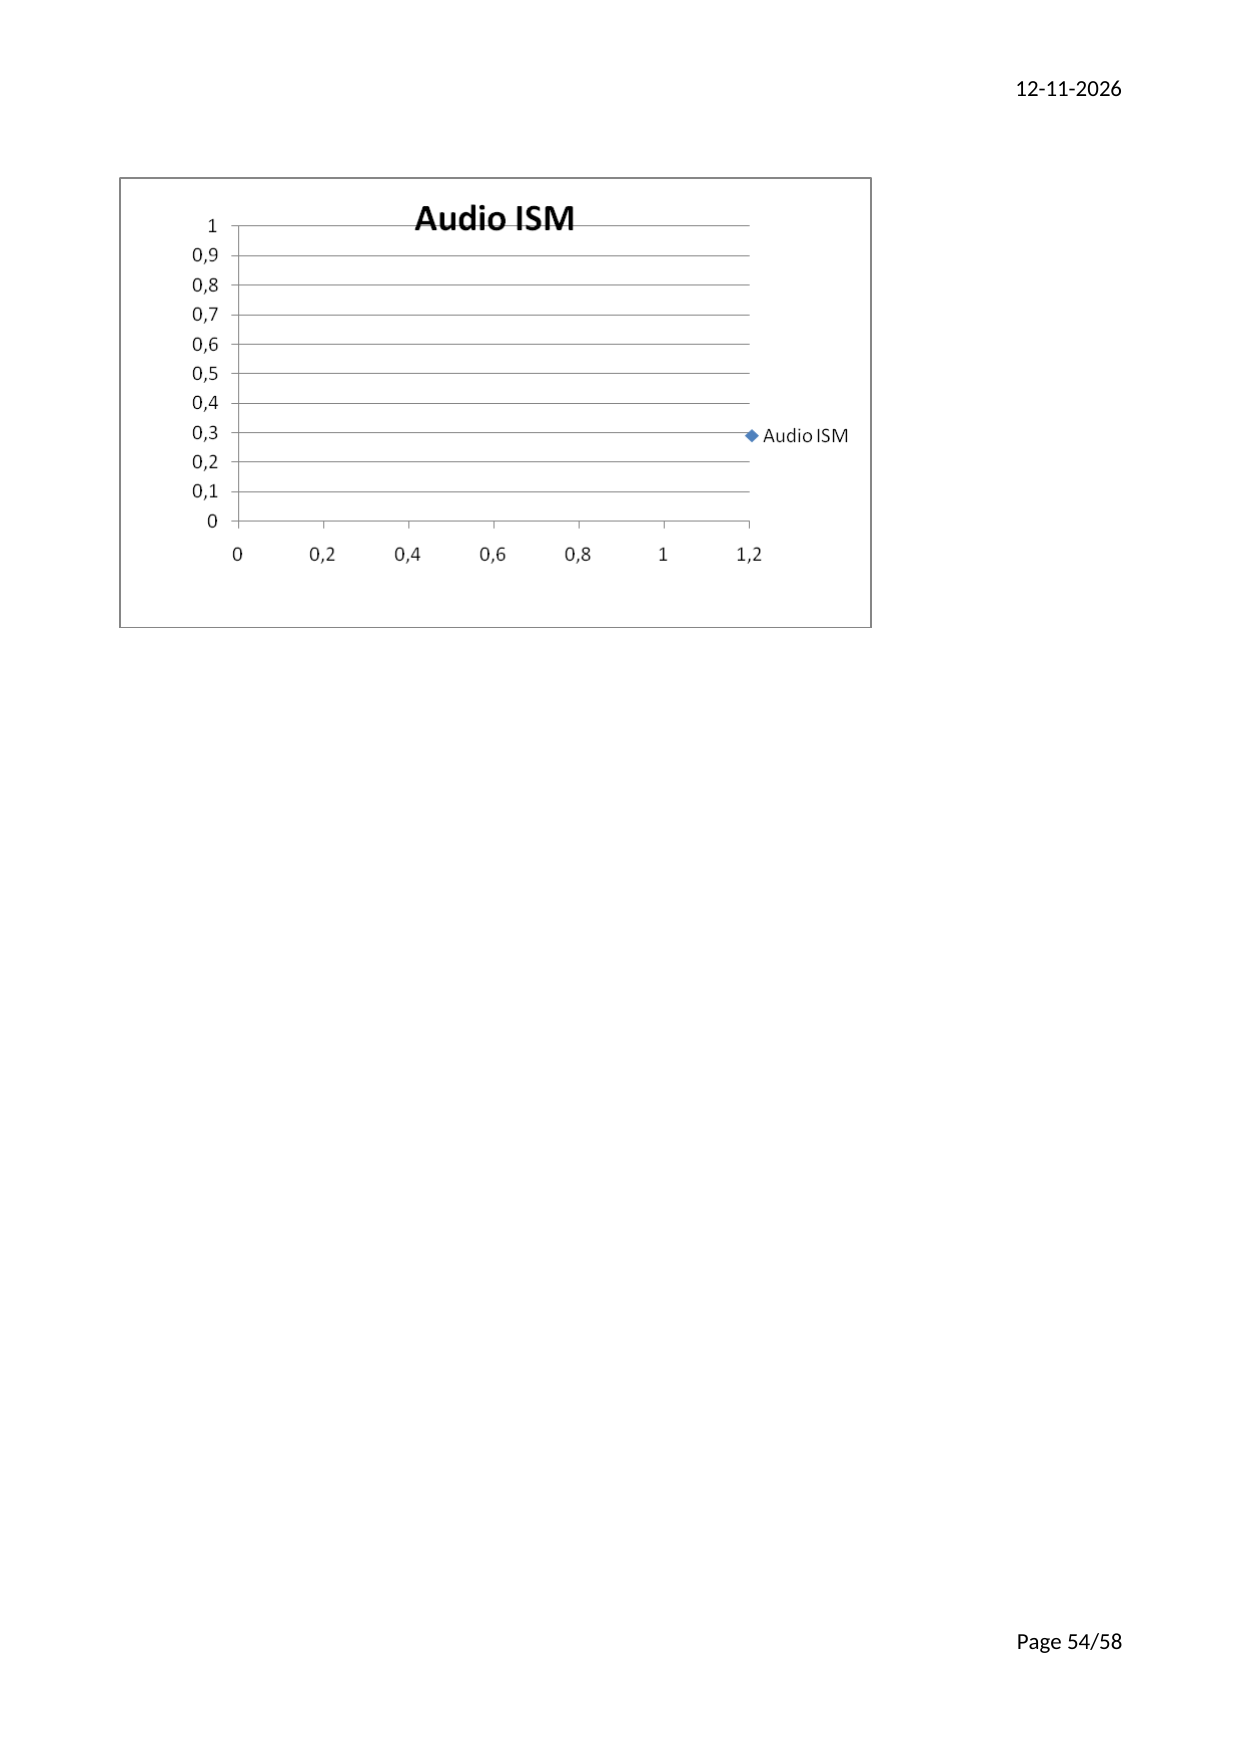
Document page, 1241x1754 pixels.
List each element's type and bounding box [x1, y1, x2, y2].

picture [118, 177, 872, 628]
